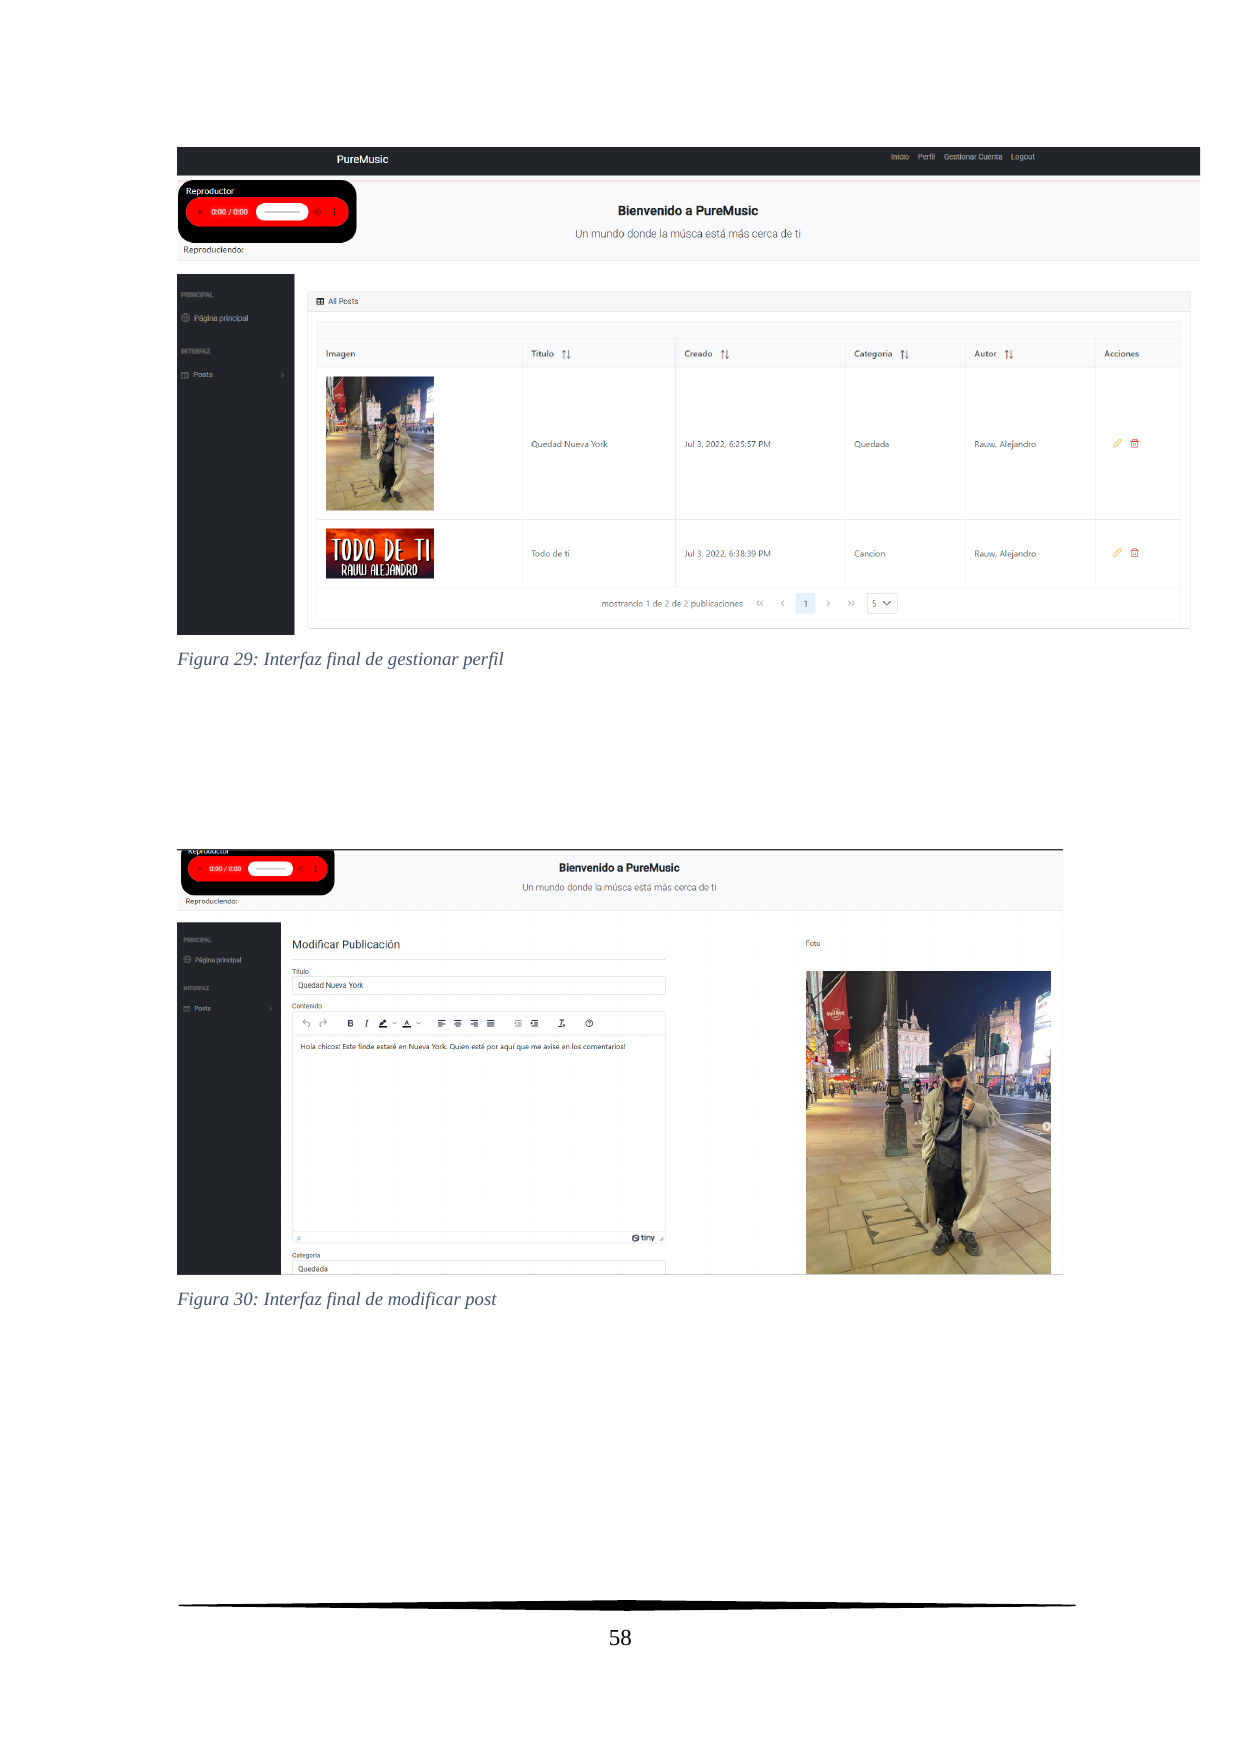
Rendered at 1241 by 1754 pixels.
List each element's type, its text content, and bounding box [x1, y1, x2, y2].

text Figura 30: Interfaz final de modificar post [177, 1288, 1063, 1310]
picture [177, 849, 1063, 1275]
text Figura 29: Interfaz final de gestionar perfil [177, 648, 1063, 670]
picture [177, 147, 1201, 635]
